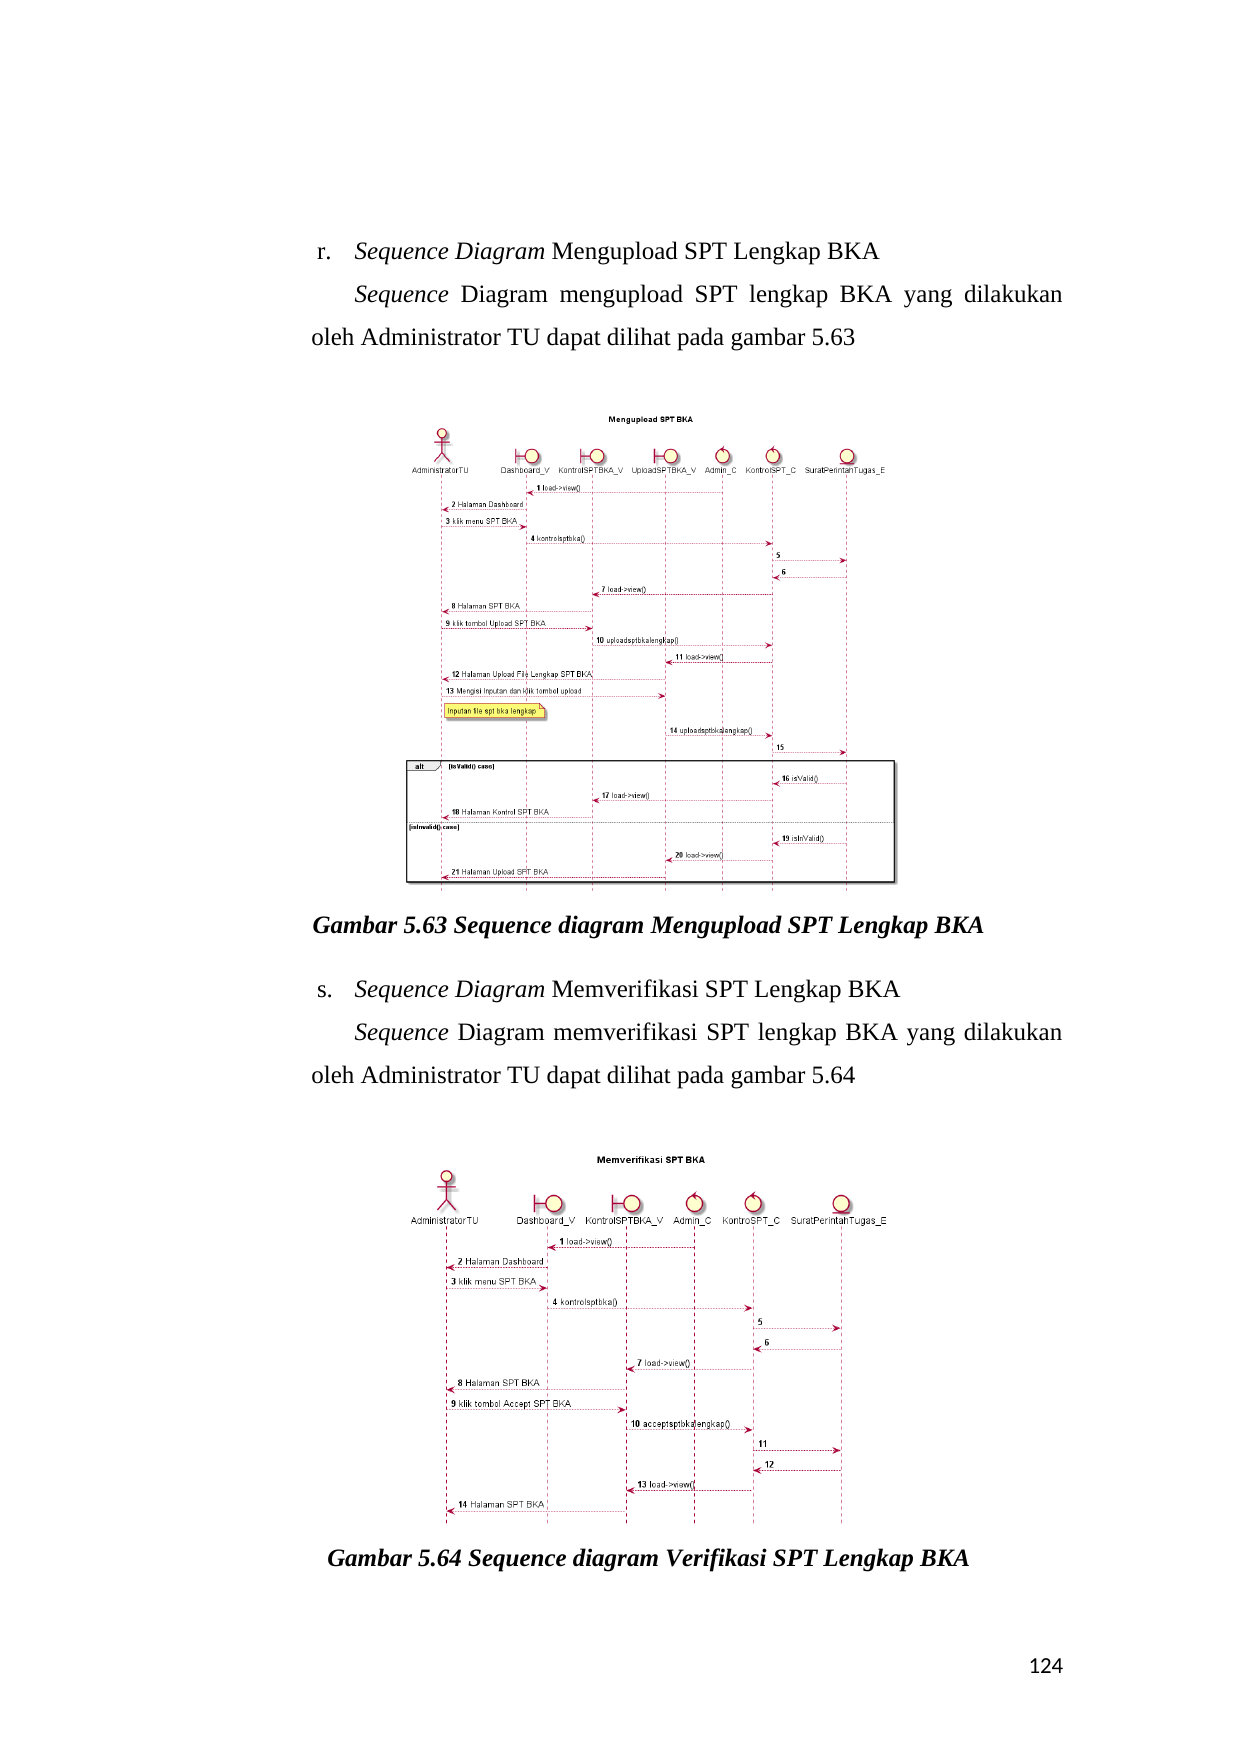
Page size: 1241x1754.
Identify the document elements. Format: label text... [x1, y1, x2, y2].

picture [399, 408, 900, 897]
list Sequence Diagram mengupload SPT lengkap BKA yang dilakukan oleh Administrator TU dapat dilihat pada gambar 5.63 [311, 279, 1063, 351]
picture [405, 1146, 894, 1530]
text Gambar 5.63 Sequence diagram Mengupload SPT Lengkap BKA [236, 910, 1063, 939]
text Gambar 5.64 Sequence diagram Verifikasi SPT Lengkap BKA [236, 1543, 1063, 1572]
list Sequence Diagram Mengupload SPT Lengkap BKA [317, 236, 1063, 265]
list Sequence Diagram Memverifikasi SPT Lengkap BKA [317, 974, 1063, 1003]
list Sequence Diagram memverifikasi SPT lengkap BKA yang dilakukan oleh Administrator TU dapat dilihat pada gambar 5.64 [311, 1017, 1063, 1089]
